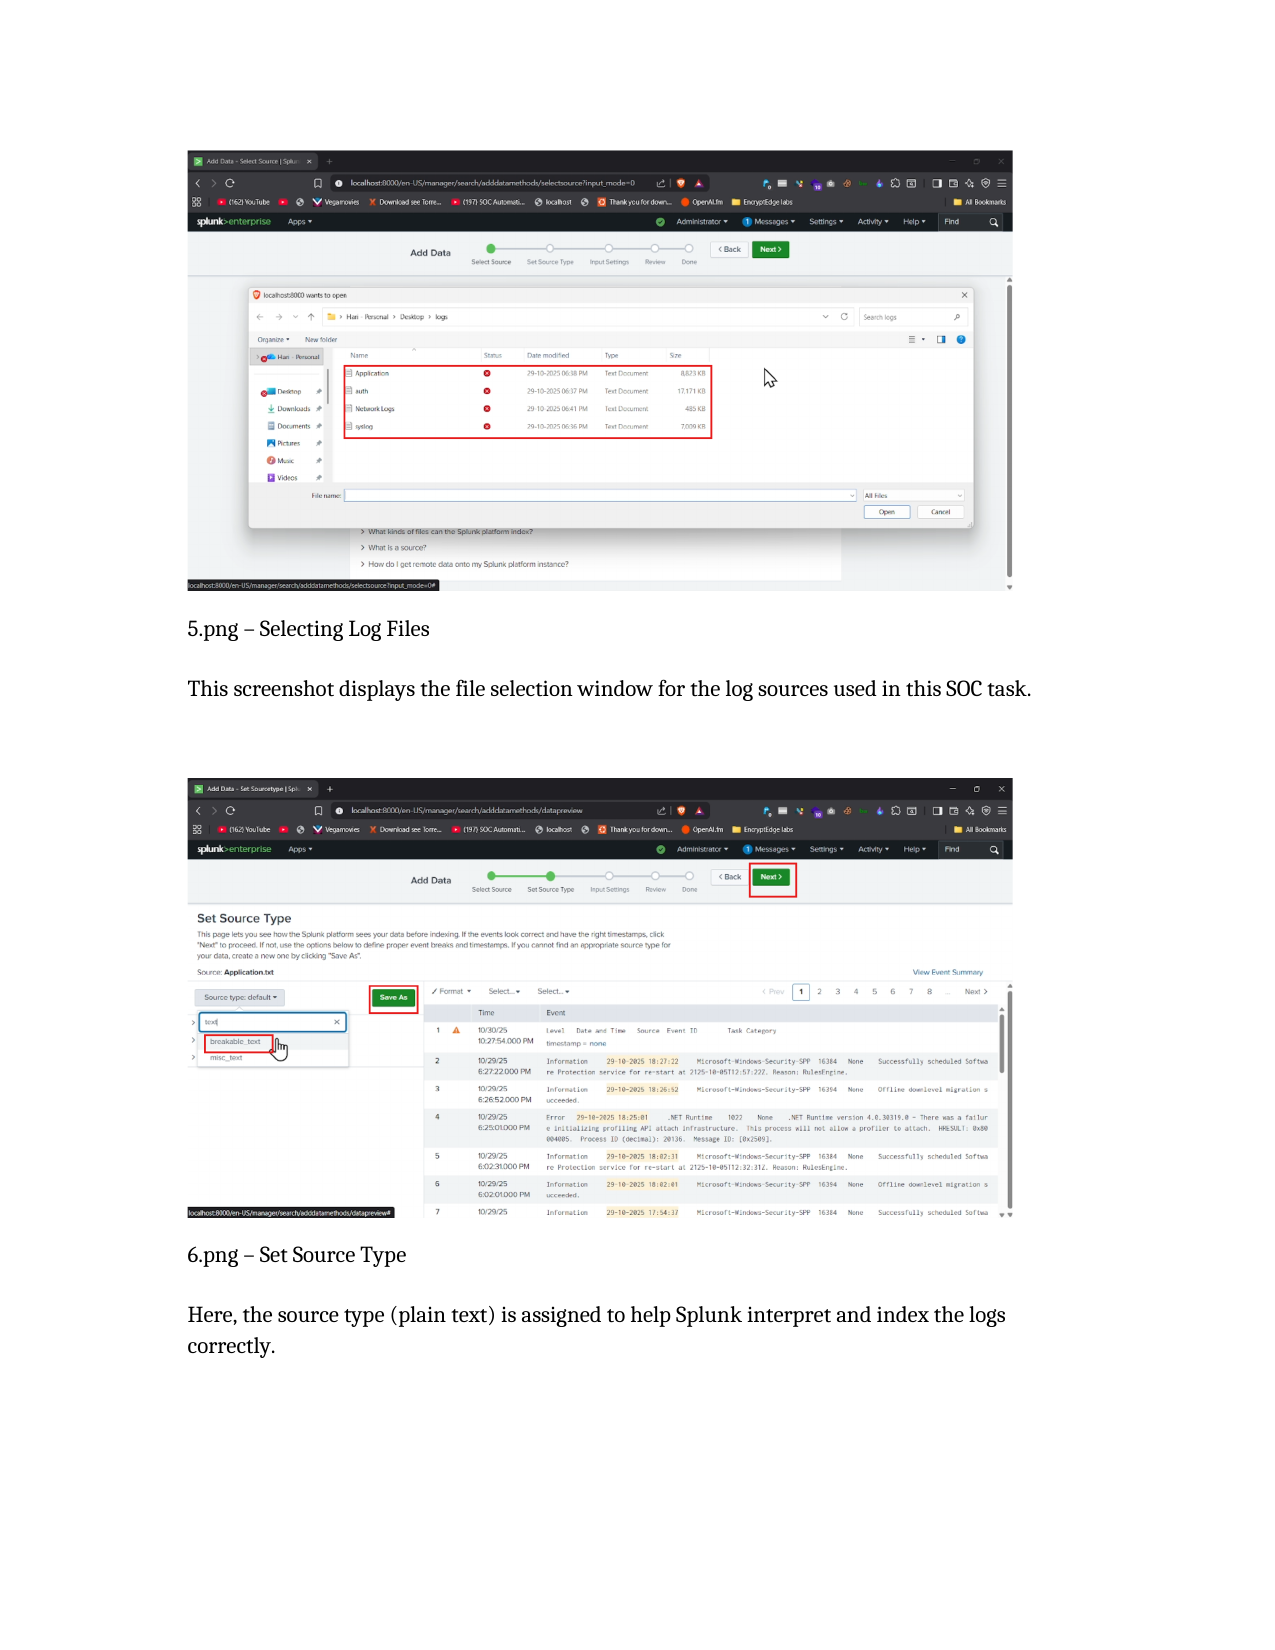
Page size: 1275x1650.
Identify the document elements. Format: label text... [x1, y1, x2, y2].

picture [187, 150, 1013, 591]
text 6.png – Set Source Type Here, the source type (plain text) is assigned to help Splunk interpret and index the logs correctly. [187, 1242, 1087, 1359]
picture [187, 778, 1013, 1218]
text 5.png – Selecting Log Files This screenshot displays the file selection window for the log sources used in this SOC task. [187, 616, 1087, 702]
